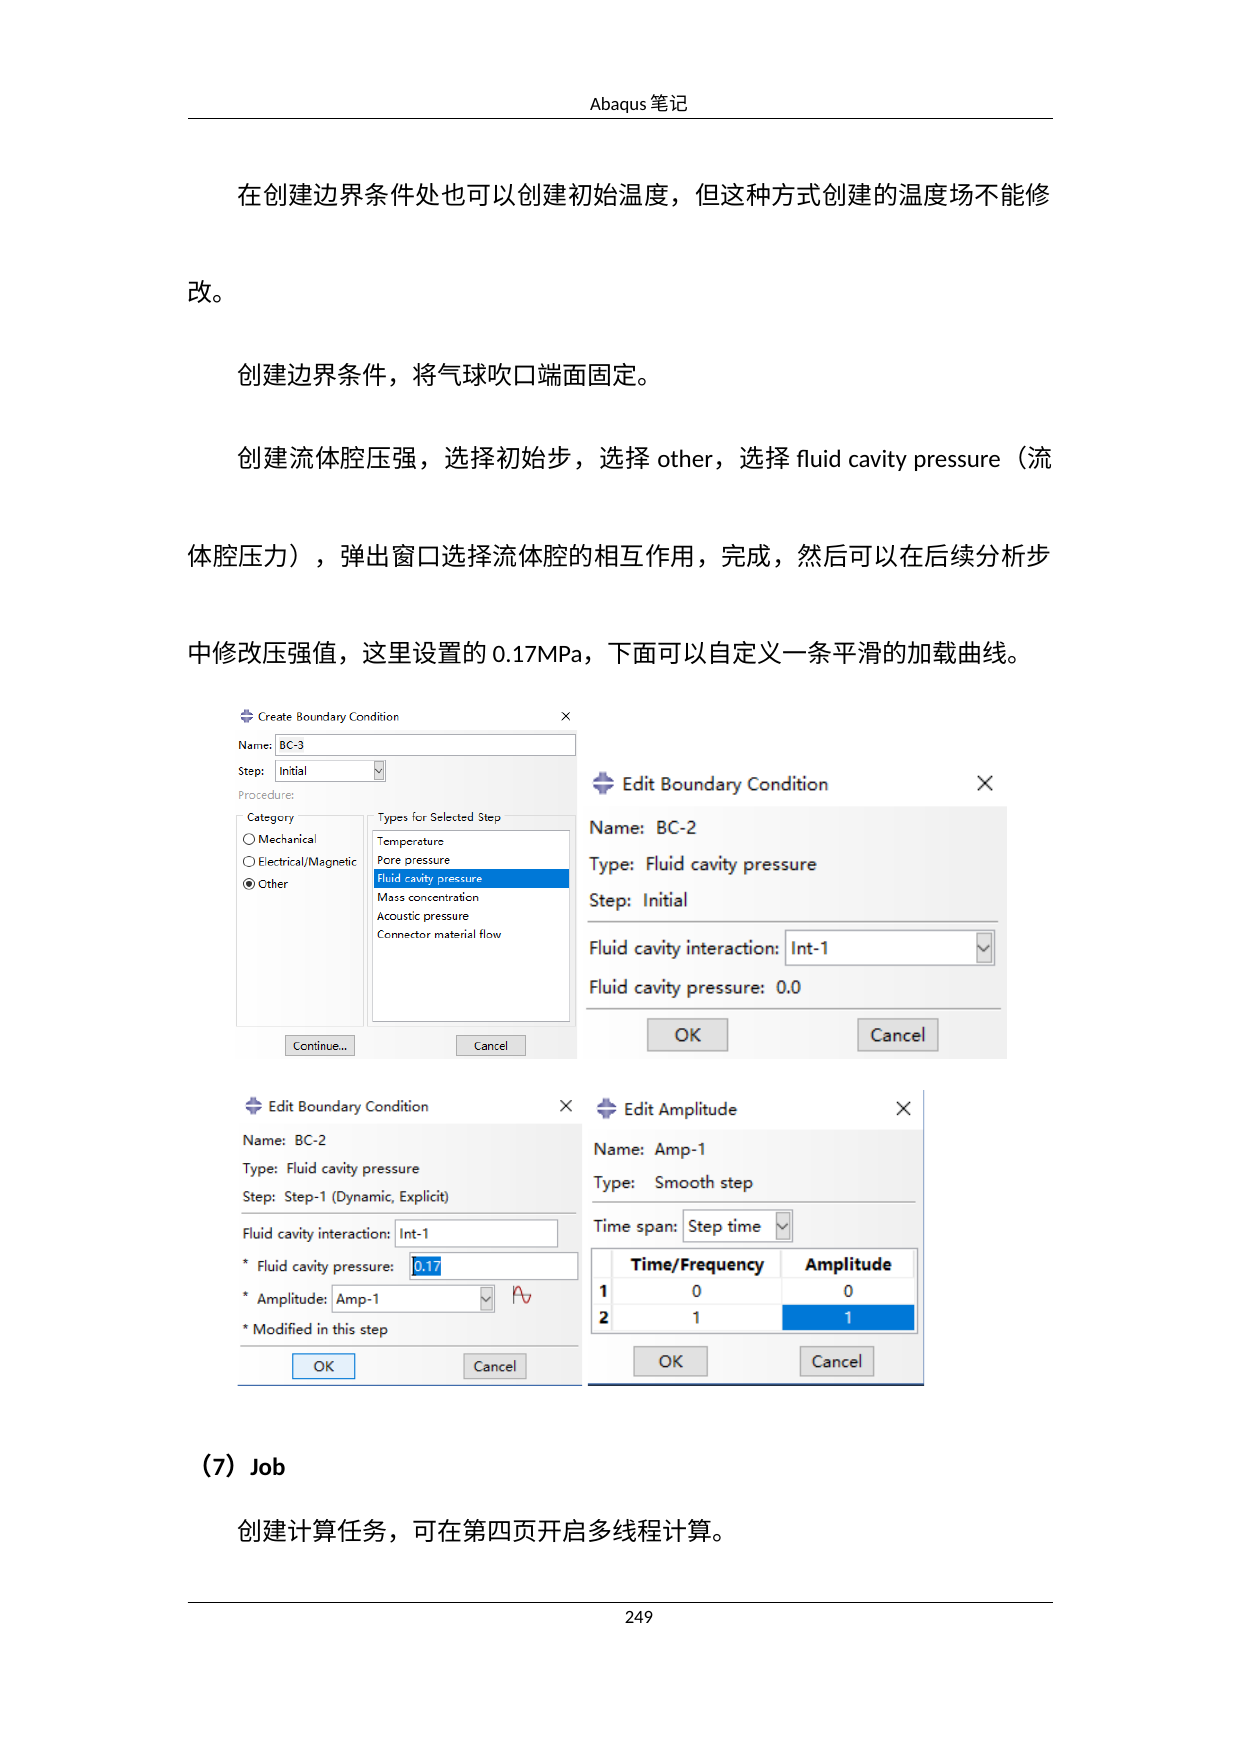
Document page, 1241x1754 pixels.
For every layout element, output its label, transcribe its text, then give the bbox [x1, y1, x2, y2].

subtitle Job [187, 1432, 1053, 1497]
picture [237, 1090, 583, 1386]
text 创建边界条件，将气球吹口端面固定。 [187, 341, 1053, 406]
text 创建流体腔压强，选择初始步，选择other，选择fluid cavity pressure（流体腔压力），弹出窗口选择流体腔的相互作用，完成，然后可以在后续分析步中修改压强值，这里设置的0.17MPa，下面可以自定义一条平滑的加载曲线。 [187, 424, 1053, 684]
text 在创建边界条件处也可以创建初始温度，但这种方式创建的温度场不能修改。 [187, 161, 1053, 323]
picture [233, 704, 578, 1059]
text 创建计算任务，可在第四页开启多线程计算。 [187, 1497, 1053, 1562]
picture [582, 763, 1007, 1059]
picture [587, 1090, 925, 1386]
